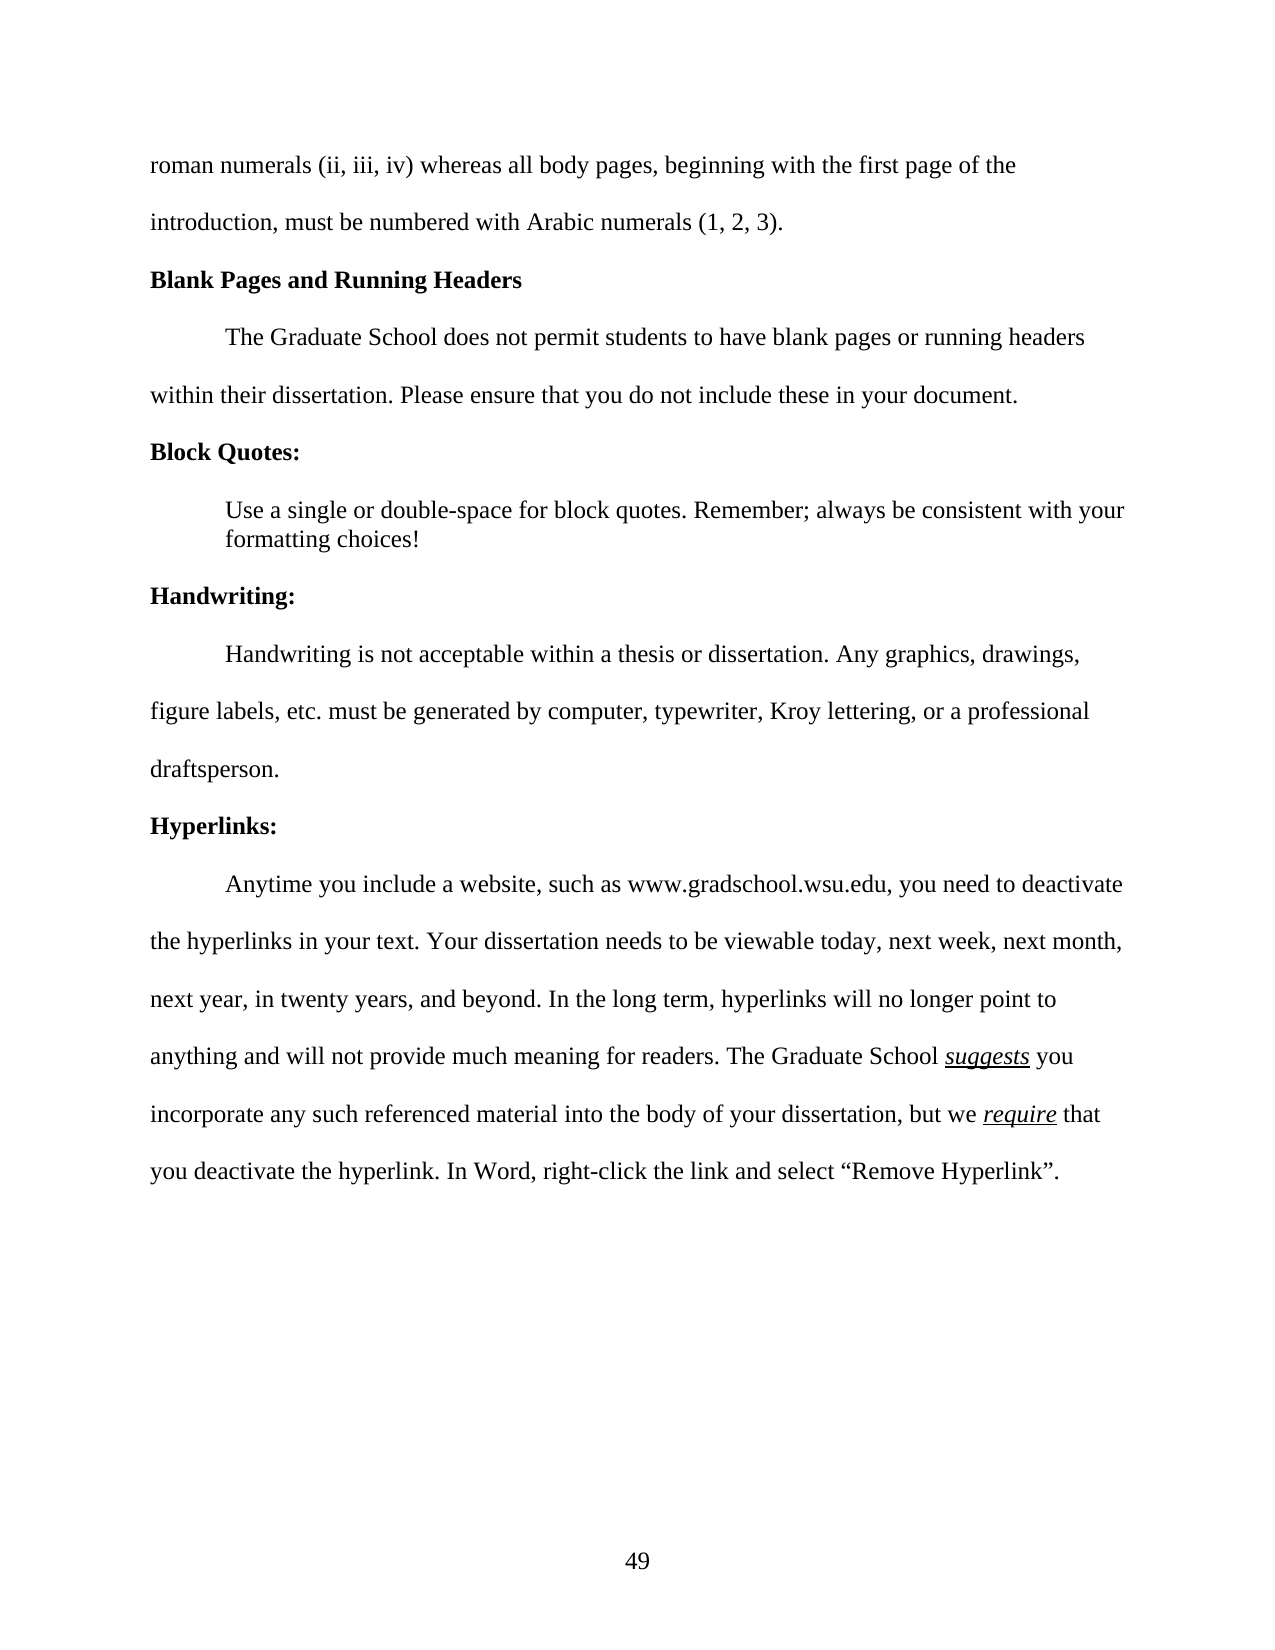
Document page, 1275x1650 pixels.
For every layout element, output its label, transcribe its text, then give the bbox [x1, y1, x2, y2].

text Hyperlinks: [150, 811, 1125, 840]
text Handwriting is not acceptable within a thesis or dissertation. Any graphics, drawings, figure labels, etc. must be generated by computer, typewriter, Kroy lettering, or a professional draftsperson. [150, 639, 1125, 782]
text Anytime you include a website, such as www.gradschool.wsu.edu, you need to deactivate the hyperlinks in your text. Your dissertation needs to be viewable today, next week, next month, next year, in twenty years, and beyond. In the long term, hyperlinks will no longer point to anything and will not provide much meaning for readers. The Graduate School suggests you incorporate any such referenced material into the body of your dissertation, but we require that you deactivate the hyperlink. In Word, right-click the link and select “Remove Hyperlink”. [150, 869, 1125, 1185]
text Blank Pages and Running Headers [150, 265, 1125, 294]
text Handwriting: [150, 581, 1125, 610]
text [150, 150, 1125, 236]
text The Graduate School does not permit students to have blank pages or running headers within their dissertation. Please ensure that you do not include these in your document. [150, 322, 1125, 409]
text Use a single or double-space for block quotes. Remember; always be consistent with your formatting choices! [225, 495, 1125, 552]
text Block Quotes: [150, 437, 1125, 466]
